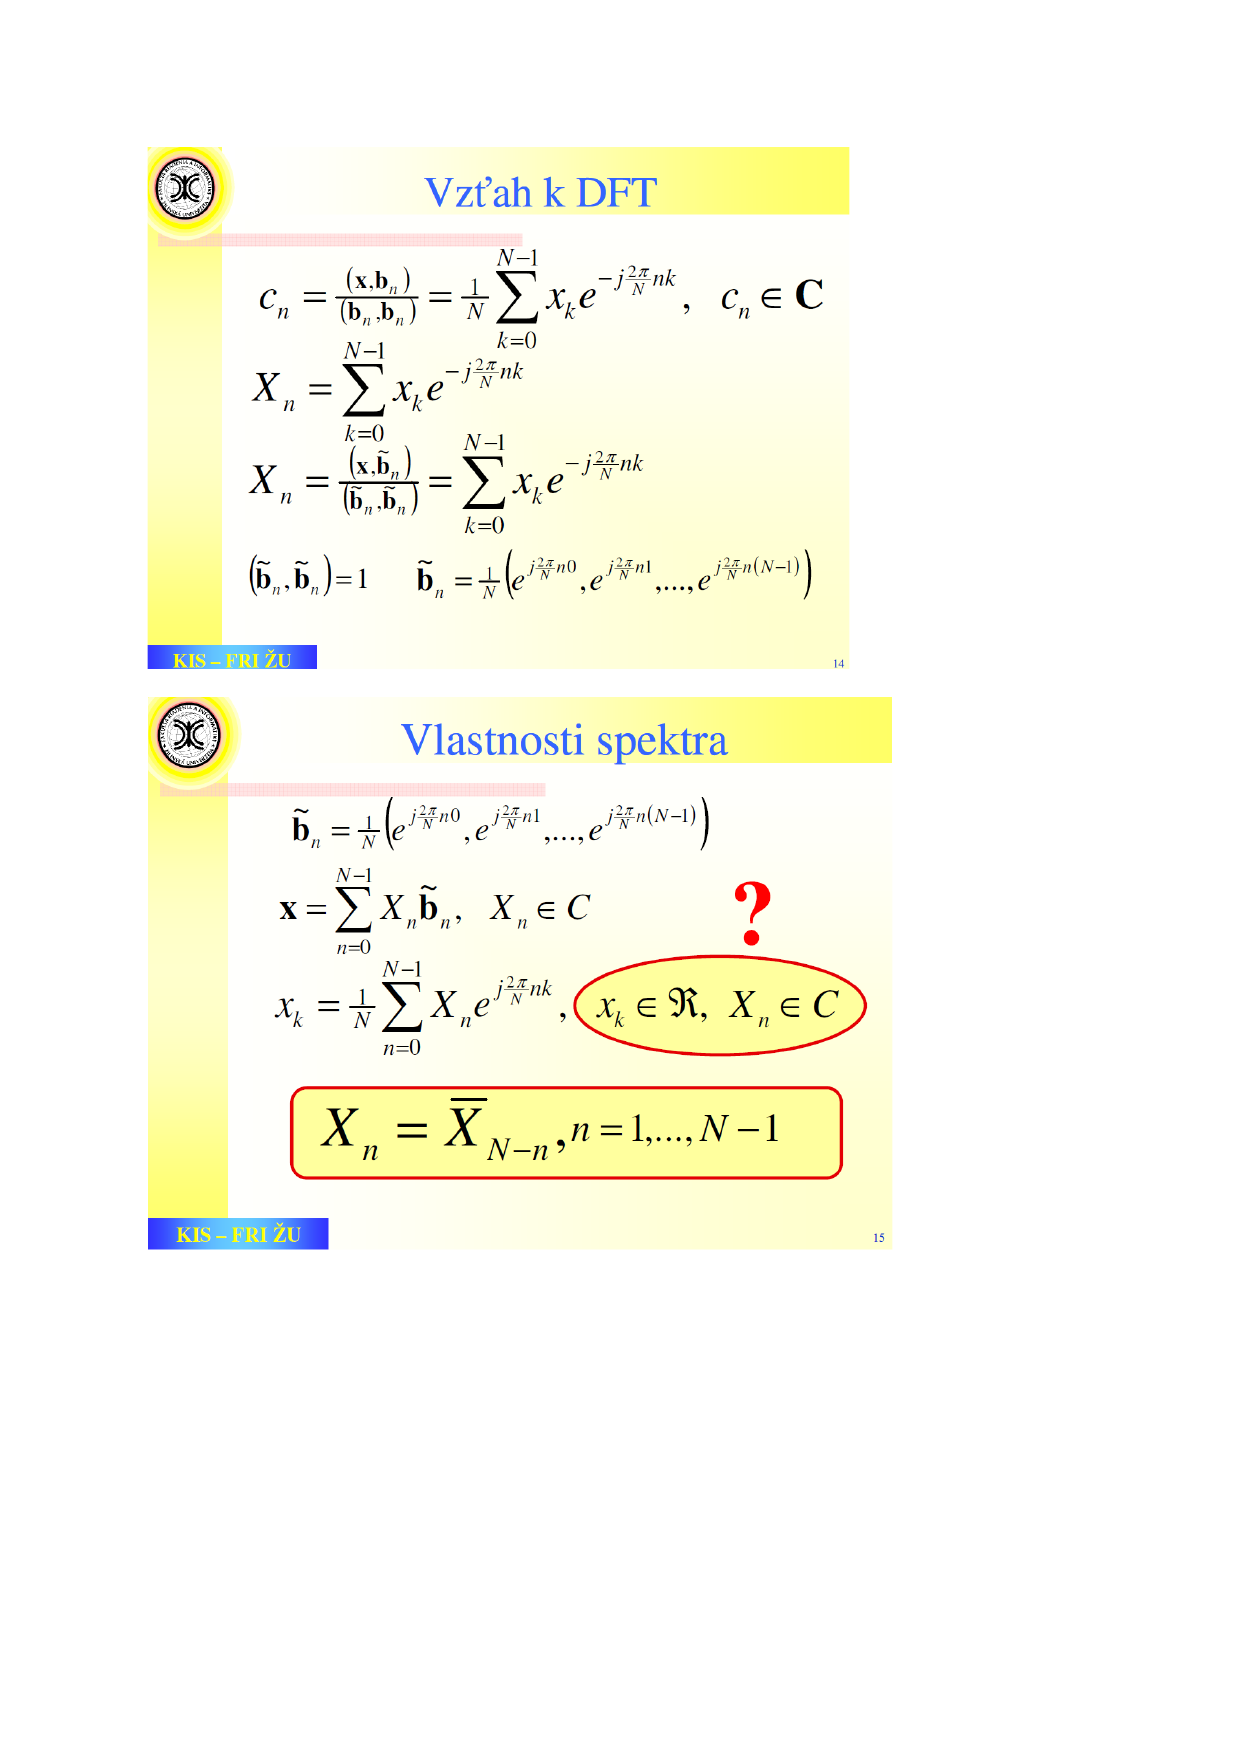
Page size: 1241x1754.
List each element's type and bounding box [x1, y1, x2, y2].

picture [147, 697, 893, 1250]
picture [147, 147, 850, 669]
